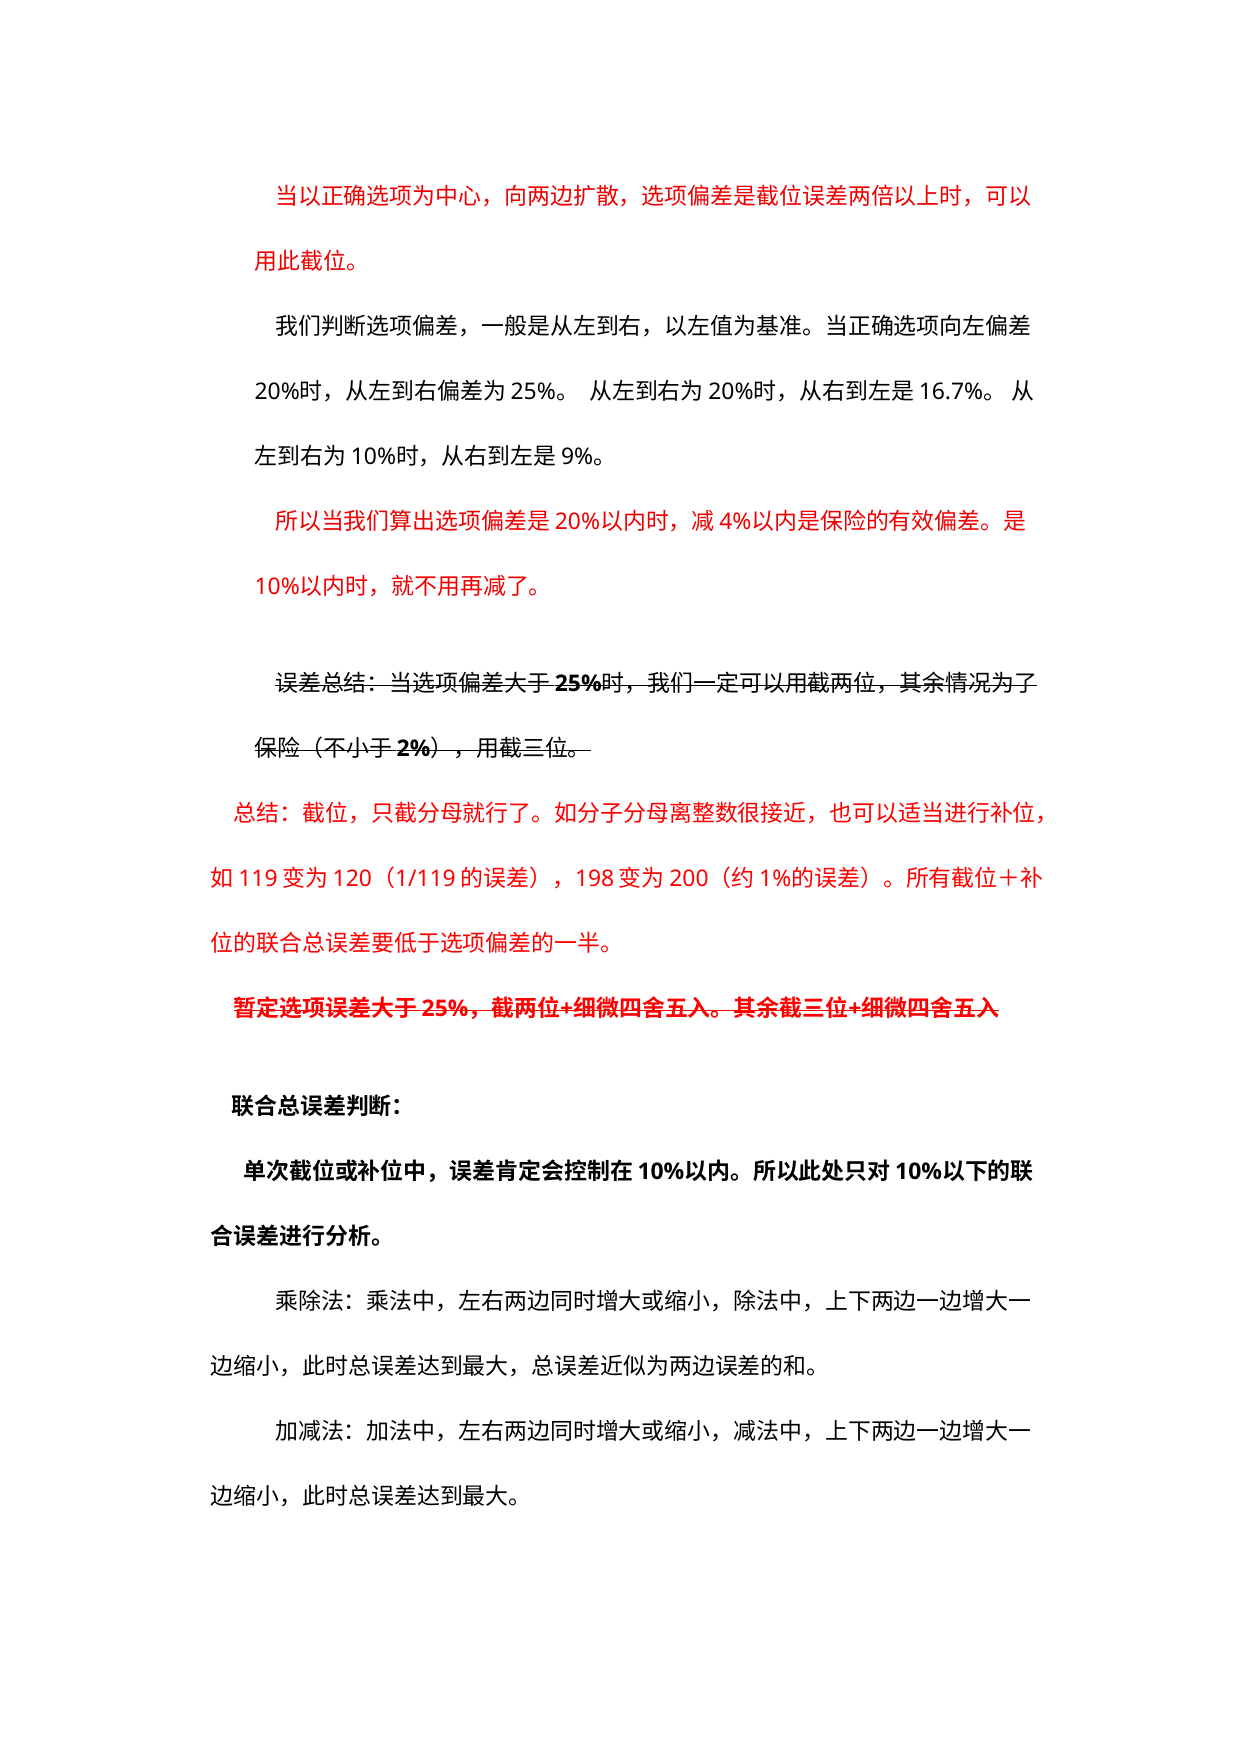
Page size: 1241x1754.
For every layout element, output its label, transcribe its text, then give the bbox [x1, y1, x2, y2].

text 联合总误差判断： [211, 1072, 1053, 1137]
text 加减法：加法中，左右两边同时增大或缩小，减法中，上下两边一边增大一边缩小，此时总误差达到最大。 [211, 1397, 1053, 1527]
text 乘除法：乘法中，左右两边同时增大或缩小，除法中，上下两边一边增大一边缩小，此时总误差达到最大，总误差近似为两边误差的和。 [211, 1267, 1053, 1397]
list 总结：截位，只截分母就行了。如分子分母离整数很接近，也可以适当进行补位，如119变为120（1/119的误差），198变为200（约1%的误差）。所有截位＋补位的联合总误差要低于选项偏差的一半。 [211, 779, 1053, 974]
list 暂定选项误差大于25%，截两位+细微四舍五入。其余截三位+细微四舍五入 [211, 974, 1053, 1039]
text 当以正确选项为中心，向两边扩散，选项偏差是截位误差两倍以上时，可以用此截位。 [254, 162, 1053, 292]
text 我们判断选项偏差，一般是从左到右，以左值为基准。当正确选项向左偏差20%时，从左到右偏差为25%。 从左到右为20%时，从右到左是16.7%。 从左到右为10%时，从右到左是9%。 [254, 292, 1053, 487]
text 单次截位或补位中，误差肯定会控制在10%以内。所以此处只对10%以下的联合误差进行分析。 [211, 1137, 1053, 1267]
text 所以当我们算出选项偏差是20%以内时，减4%以内是保险的有效偏差。是10%以内时，就不用再减了。 [254, 487, 1053, 617]
text 误差总结：当选项偏差大于25%时，我们一定可以用截两位，其余情况为了保险（不小于2%），用截三位。 [254, 649, 1053, 779]
